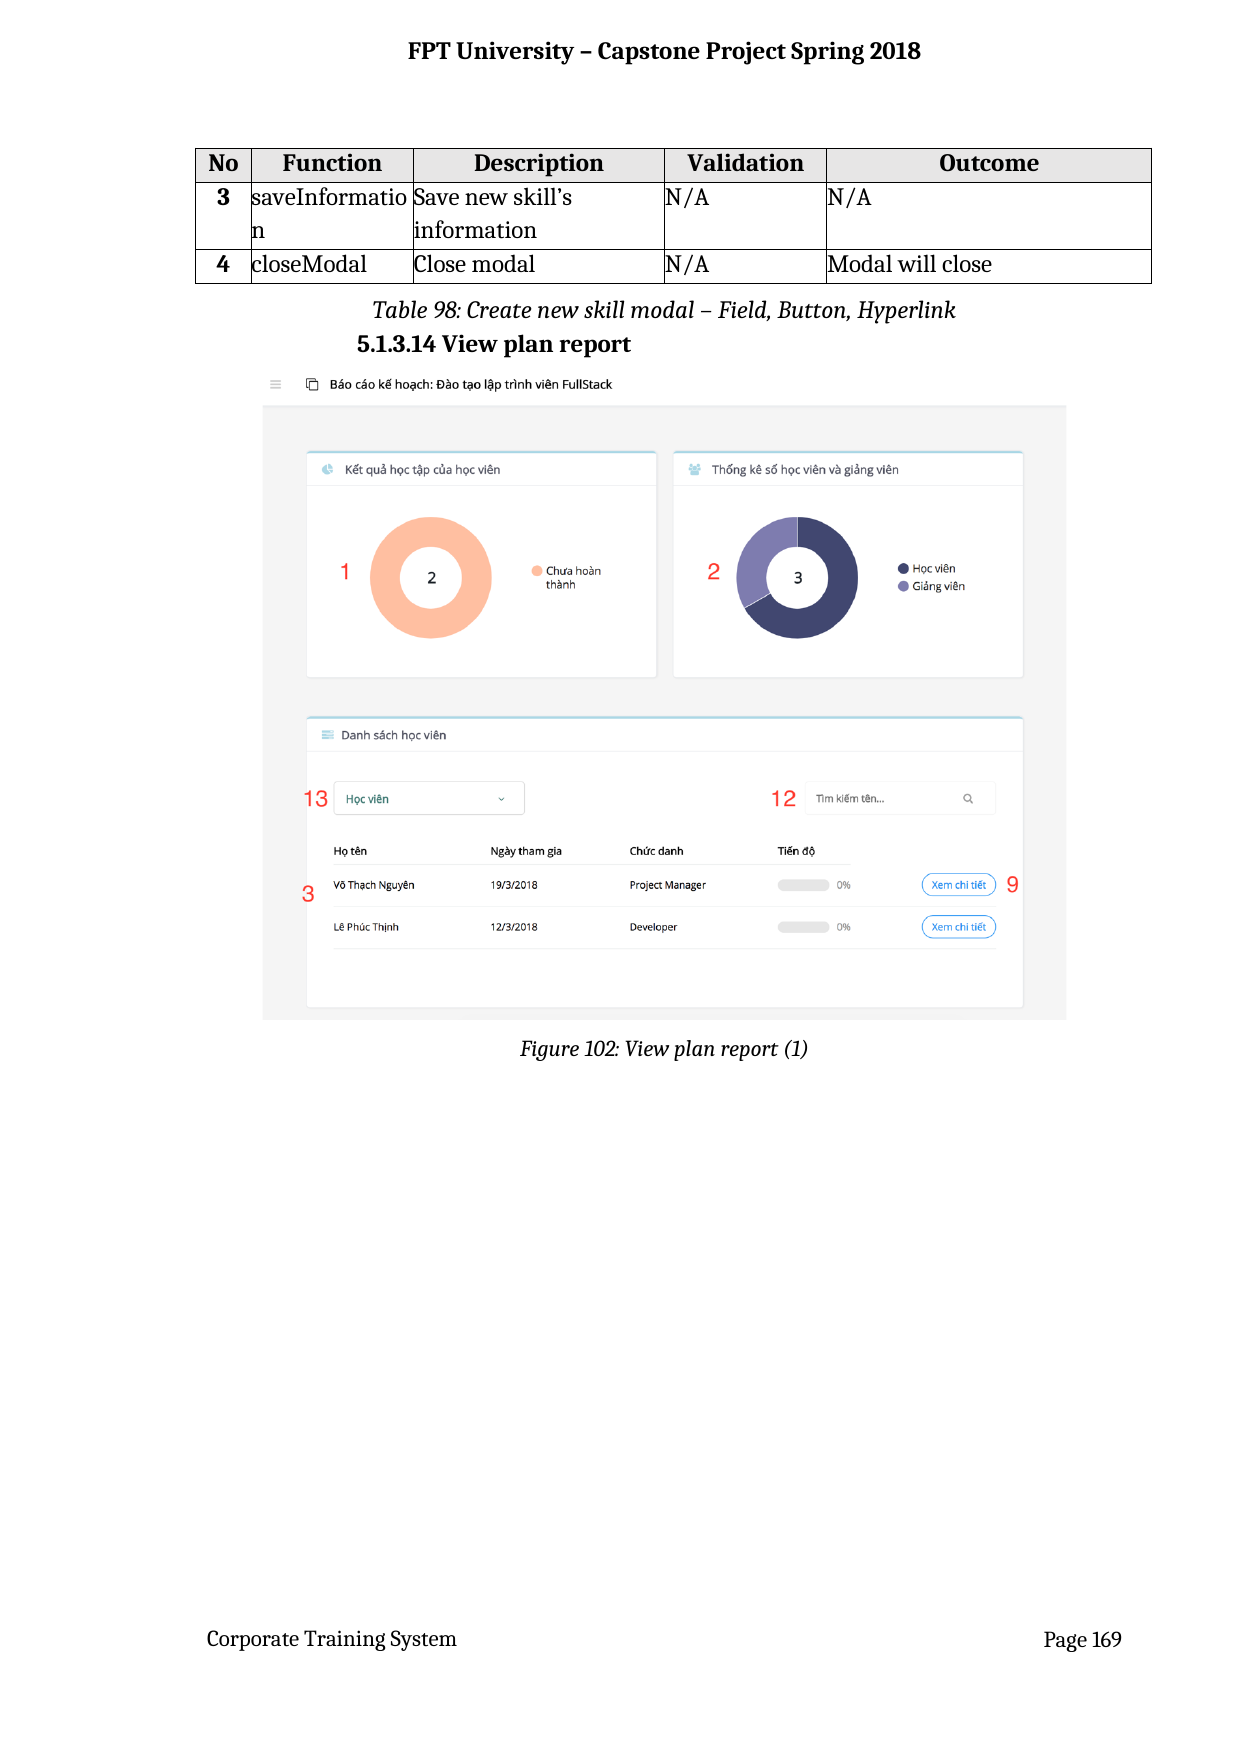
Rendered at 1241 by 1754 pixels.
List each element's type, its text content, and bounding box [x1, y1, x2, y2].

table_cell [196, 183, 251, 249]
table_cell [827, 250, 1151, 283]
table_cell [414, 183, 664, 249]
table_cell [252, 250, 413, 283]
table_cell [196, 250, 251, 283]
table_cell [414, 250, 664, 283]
picture [262, 363, 1067, 1020]
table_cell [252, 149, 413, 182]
text Figure 102: View plan report (1) [207, 1036, 1122, 1062]
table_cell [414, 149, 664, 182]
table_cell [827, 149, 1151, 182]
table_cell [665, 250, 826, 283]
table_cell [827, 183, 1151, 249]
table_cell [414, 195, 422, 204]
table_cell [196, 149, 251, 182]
list Table 98: Create new skill modal – Field, Button, Hyperlink [207, 296, 1122, 325]
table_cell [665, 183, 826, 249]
subtitle 5.1.3.14 View plan report [357, 329, 1124, 358]
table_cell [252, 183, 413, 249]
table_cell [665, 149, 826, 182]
